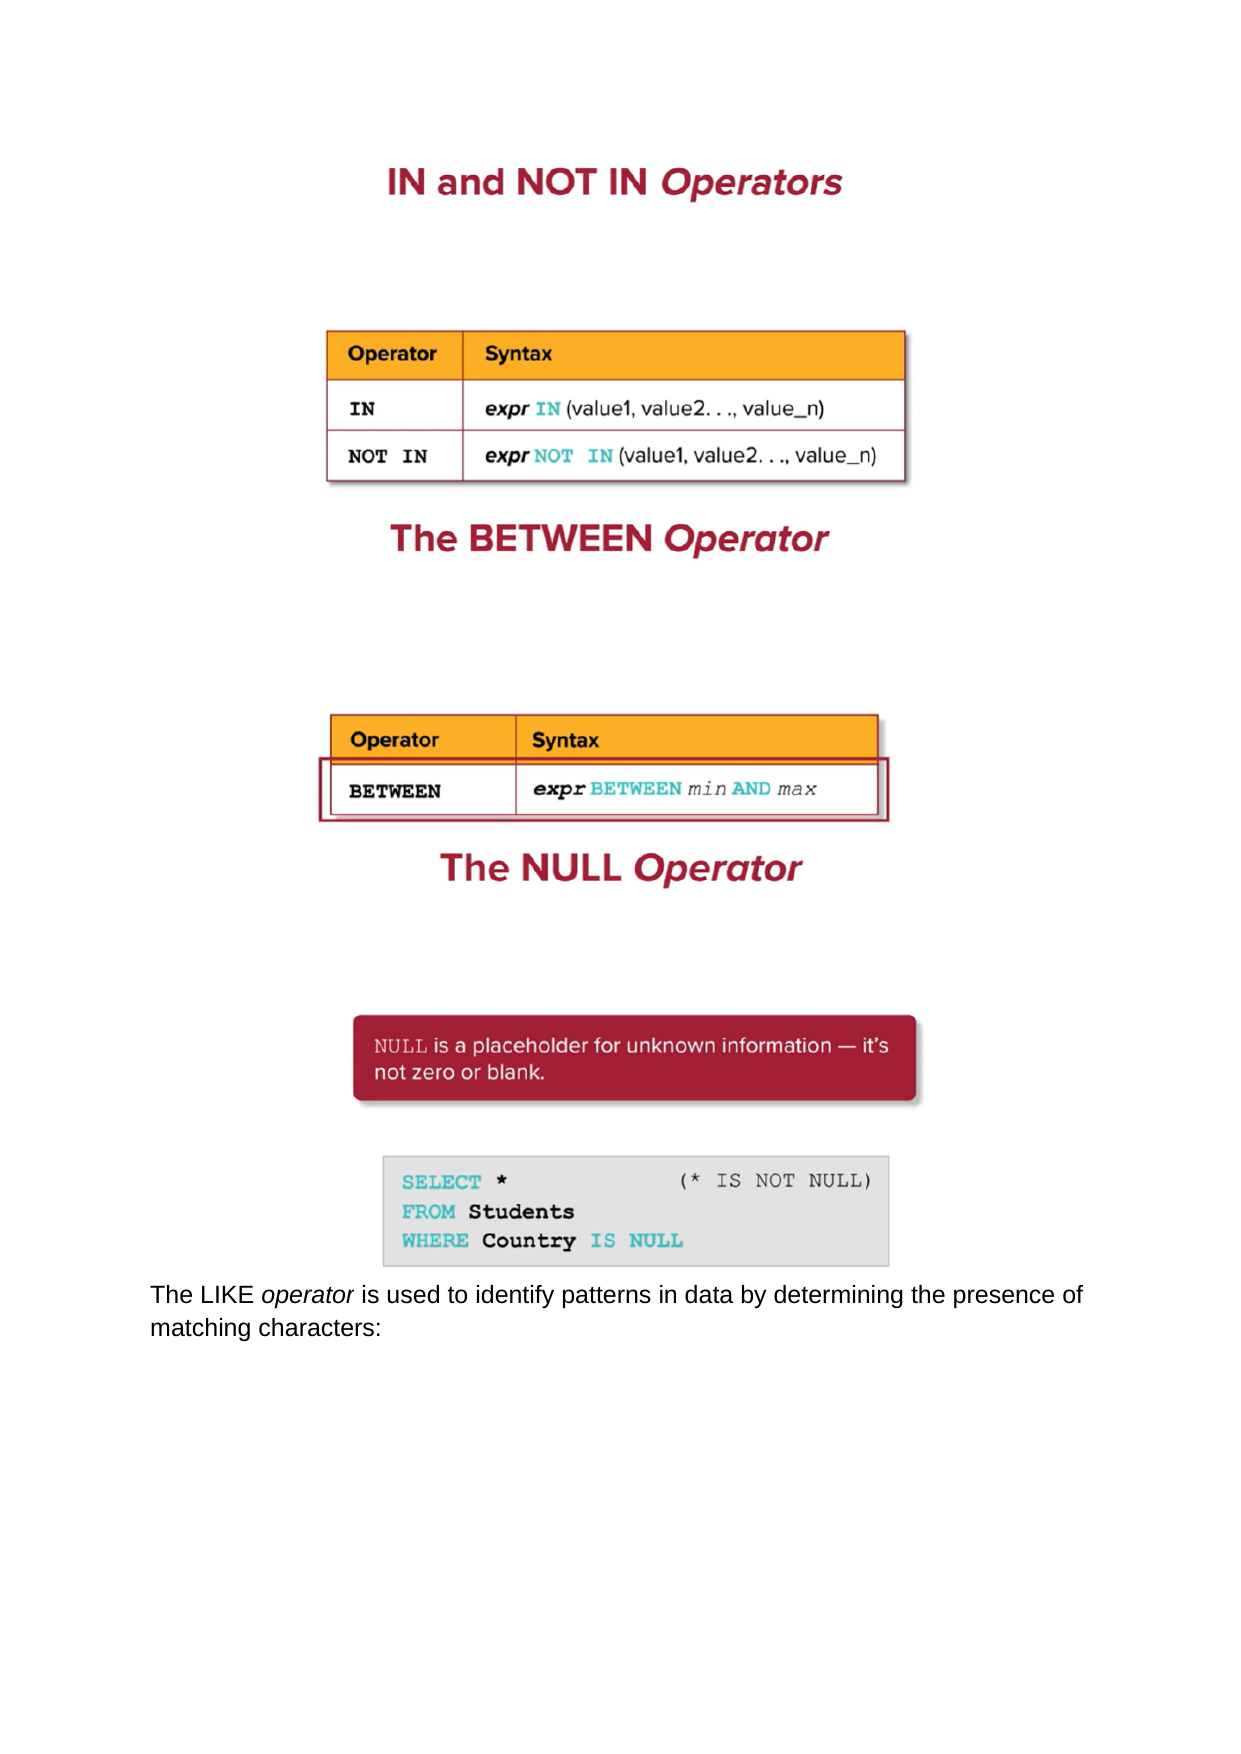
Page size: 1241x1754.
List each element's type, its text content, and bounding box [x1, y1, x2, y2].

picture [150, 843, 1091, 1277]
picture [150, 150, 1091, 502]
picture [150, 506, 1091, 840]
text The LIKE operator is used to identify patterns in data by determining the presence of matching characters: [150, 1280, 1090, 1342]
